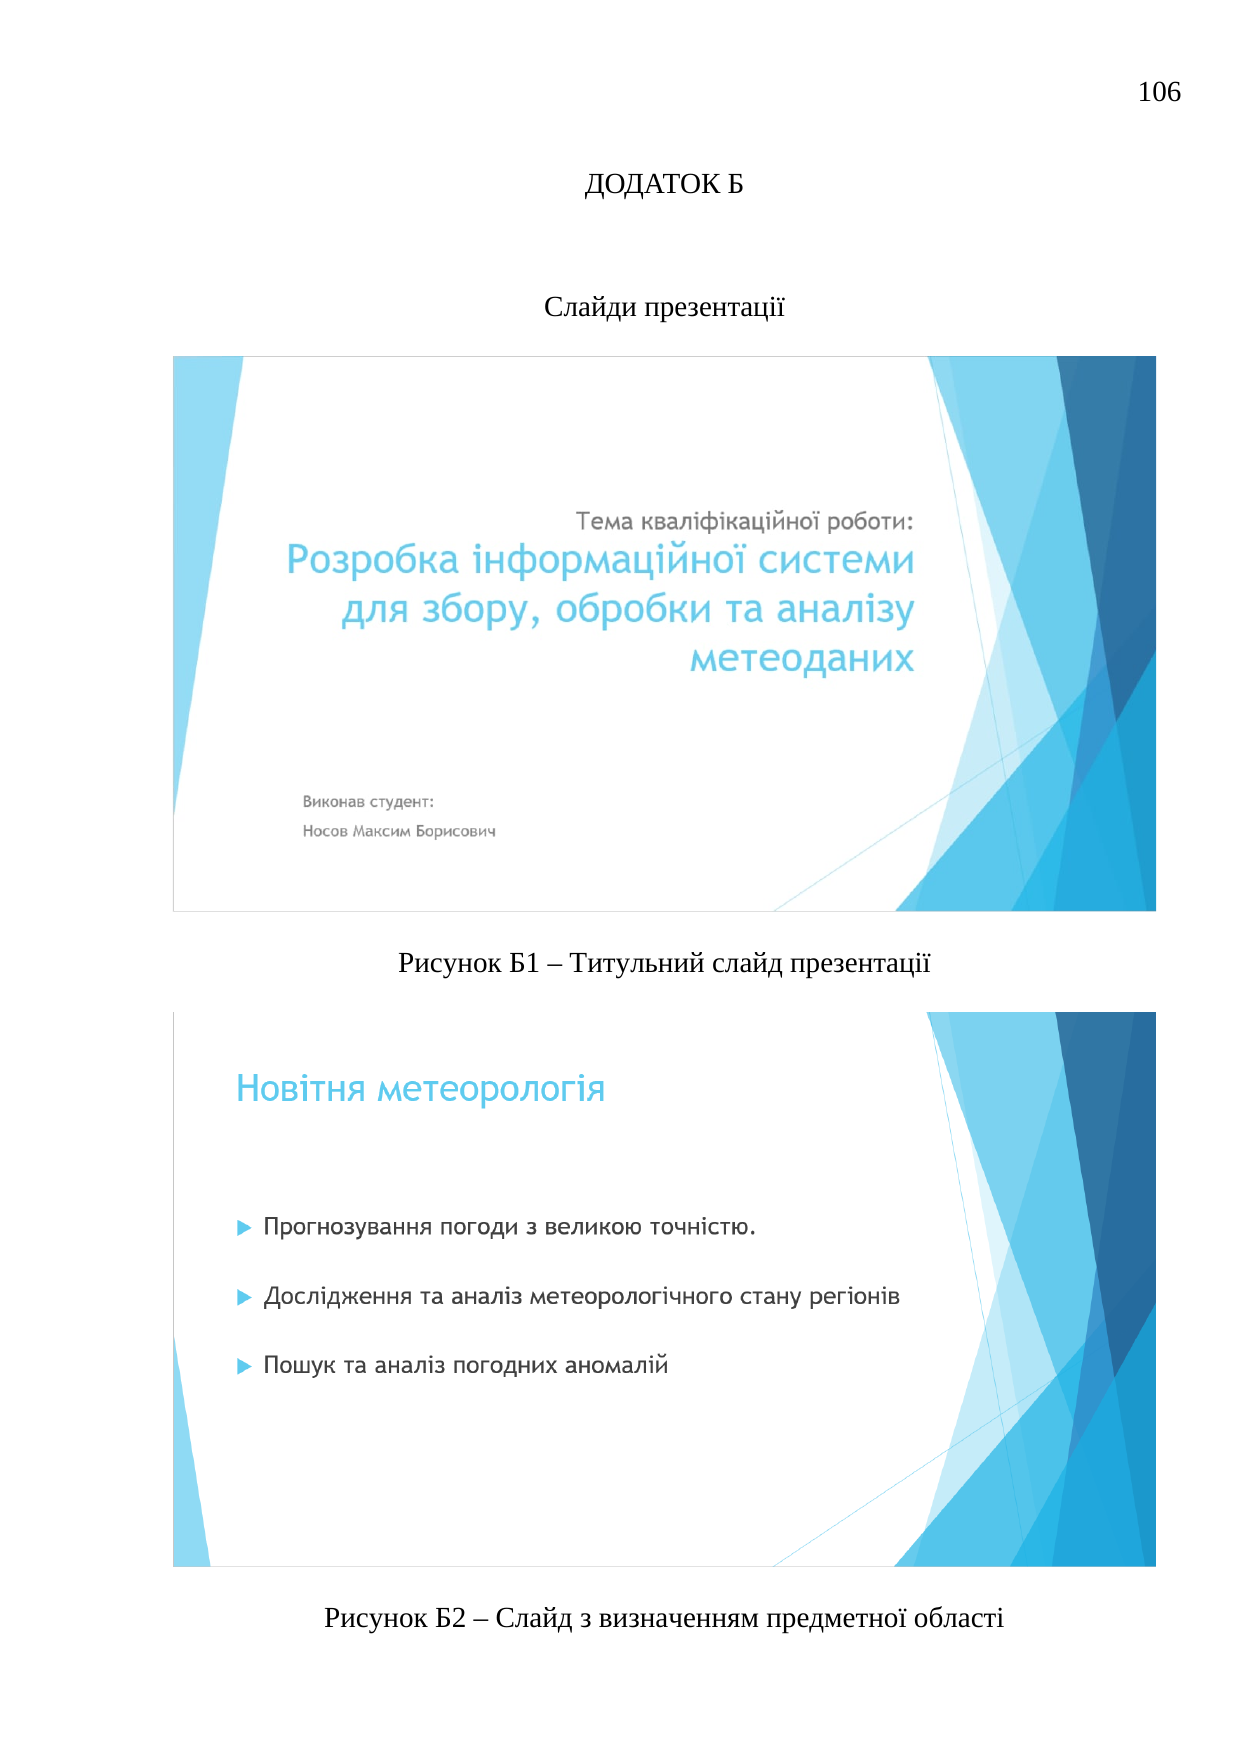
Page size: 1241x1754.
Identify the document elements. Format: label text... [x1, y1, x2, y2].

picture [173, 1012, 1156, 1567]
subtitle ДОДАТОК Б [148, 166, 1181, 199]
text Слайди презентації [148, 289, 1181, 323]
text Рисунок Б1 – Титульний слайд презентації [148, 945, 1181, 978]
picture [172, 356, 1157, 912]
text Рисунок Б2 – Слайд з визначенням предметної області [148, 1600, 1181, 1633]
